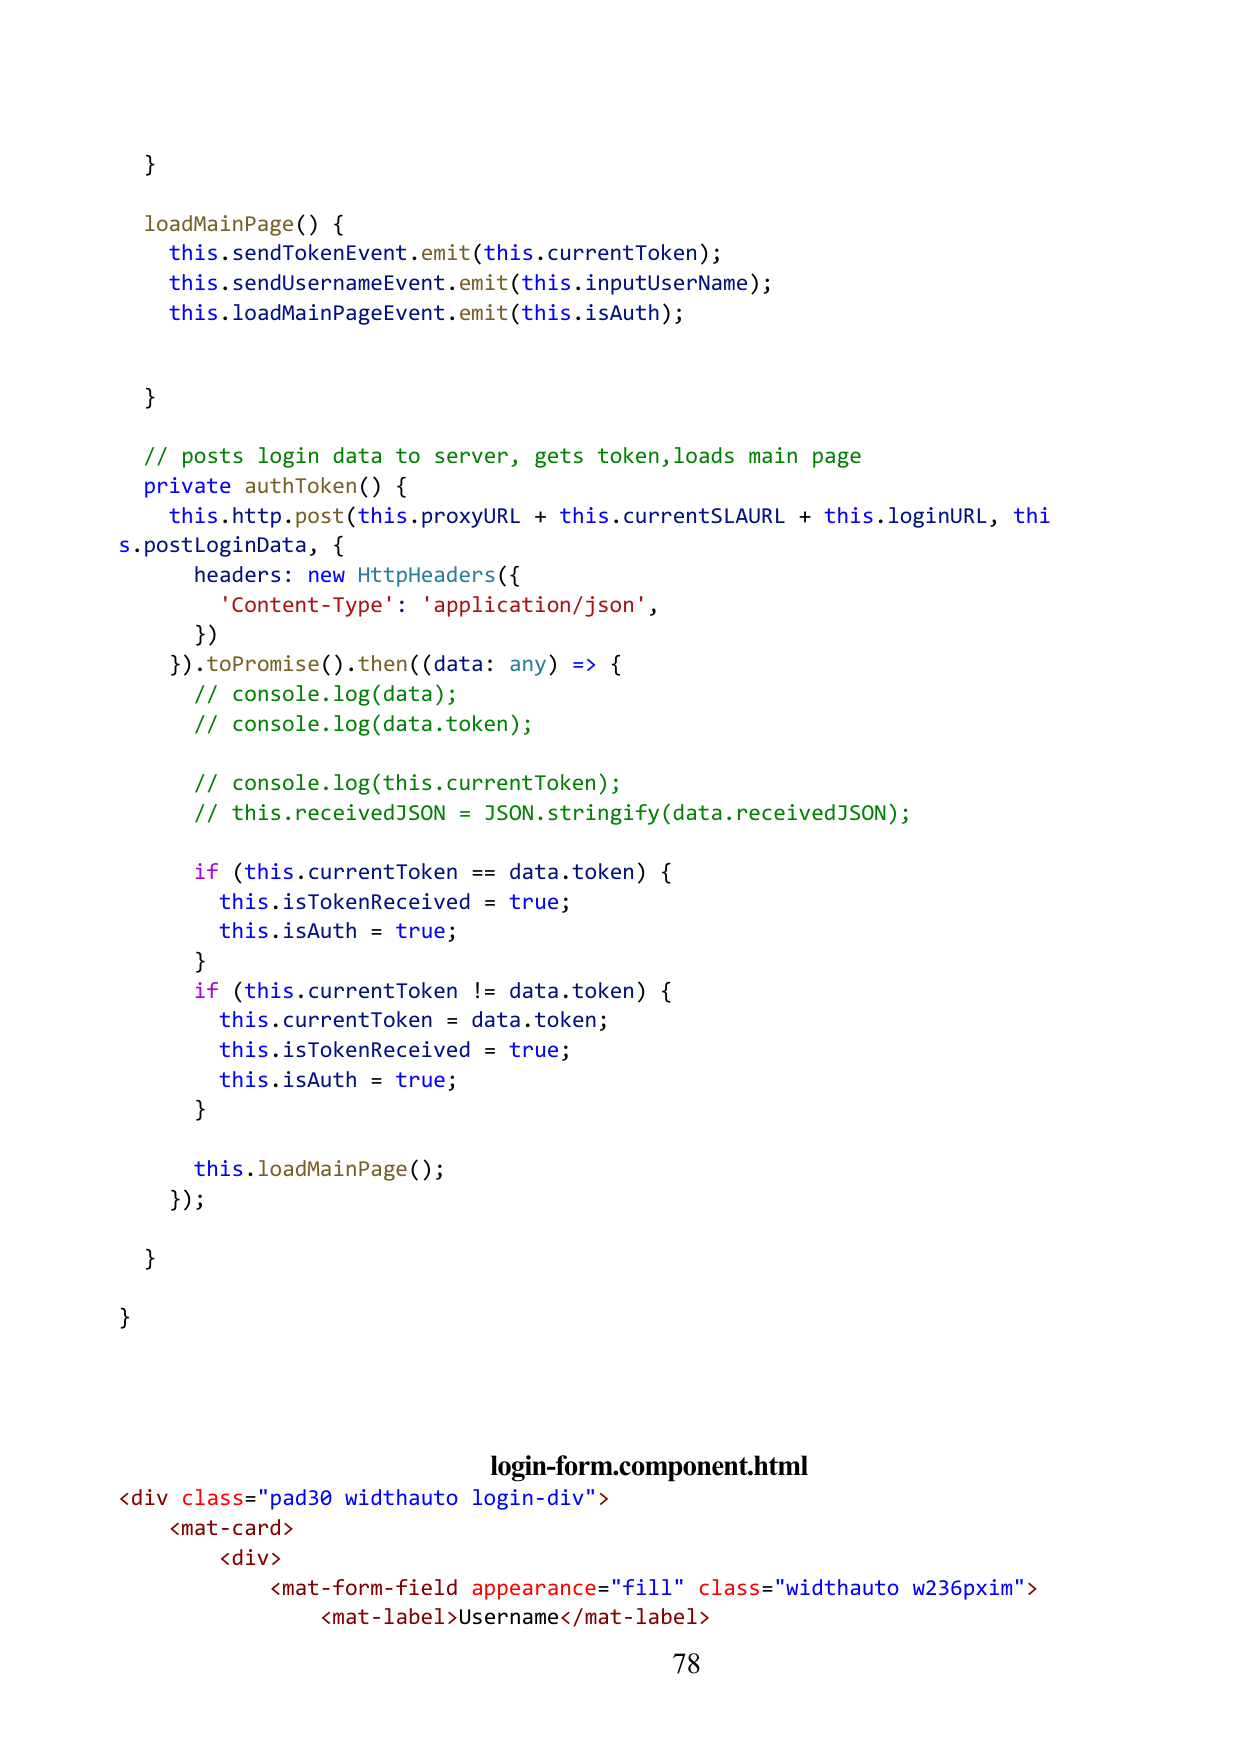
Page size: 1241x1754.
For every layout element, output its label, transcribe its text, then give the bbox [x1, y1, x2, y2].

text this.loadMainPage(); [118, 1152, 1181, 1182]
text this.sendTokenEvent.emit(this.currentToken); [118, 237, 1181, 267]
text <div> [118, 1541, 1181, 1571]
text <mat-label>Username</mat-label> [118, 1601, 1181, 1631]
text }).toPromise().then((data: any) => { [118, 648, 1181, 677]
text // console.log(this.currentToken); [118, 767, 1181, 796]
text } [118, 945, 1181, 974]
text } [118, 1093, 1181, 1123]
text // posts login data to server, gets token,loads main page [118, 440, 1181, 470]
text // console.log(data.token); [118, 707, 1181, 737]
text loadMainPage() { [118, 207, 1181, 237]
text // console.log(data); [118, 677, 1181, 707]
text } [118, 1242, 1181, 1271]
text }); [118, 1182, 1181, 1212]
text this.loadMainPageEvent.emit(this.isAuth); [118, 296, 1181, 326]
text this.currentToken = data.token; [118, 1004, 1181, 1034]
text } [118, 148, 1181, 177]
text } [118, 381, 1181, 410]
title login-form.component.html [118, 1448, 1181, 1482]
text this.http.post(this.proxyURL + this.currentSLAURL + this.loginURL, this.postLoginData, { [118, 499, 1181, 559]
text <mat-form-field appearance="fill" class="widthauto w236pxim"> [118, 1571, 1181, 1601]
text }) [118, 618, 1181, 648]
text this.isTokenReceived = true; [118, 1034, 1181, 1063]
text this.isAuth = true; [118, 1063, 1181, 1093]
text headers: new HttpHeaders({ [118, 559, 1181, 588]
text if (this.currentToken != data.token) { [118, 974, 1181, 1004]
text // this.receivedJSON = JSON.stringify(data.receivedJSON); [118, 796, 1181, 826]
text this.isTokenReceived = true; [118, 885, 1181, 915]
text <div class="pad30 widthauto login-div"> [118, 1482, 1181, 1512]
text <mat-card> [118, 1512, 1181, 1541]
text private authToken() { [118, 470, 1181, 499]
text } [118, 1301, 1181, 1331]
text if (this.currentToken == data.token) { [118, 856, 1181, 885]
text this.sendUsernameEvent.emit(this.inputUserName); [118, 267, 1181, 296]
text this.isAuth = true; [118, 915, 1181, 945]
text 'Content-Type': 'application/json', [118, 588, 1181, 618]
